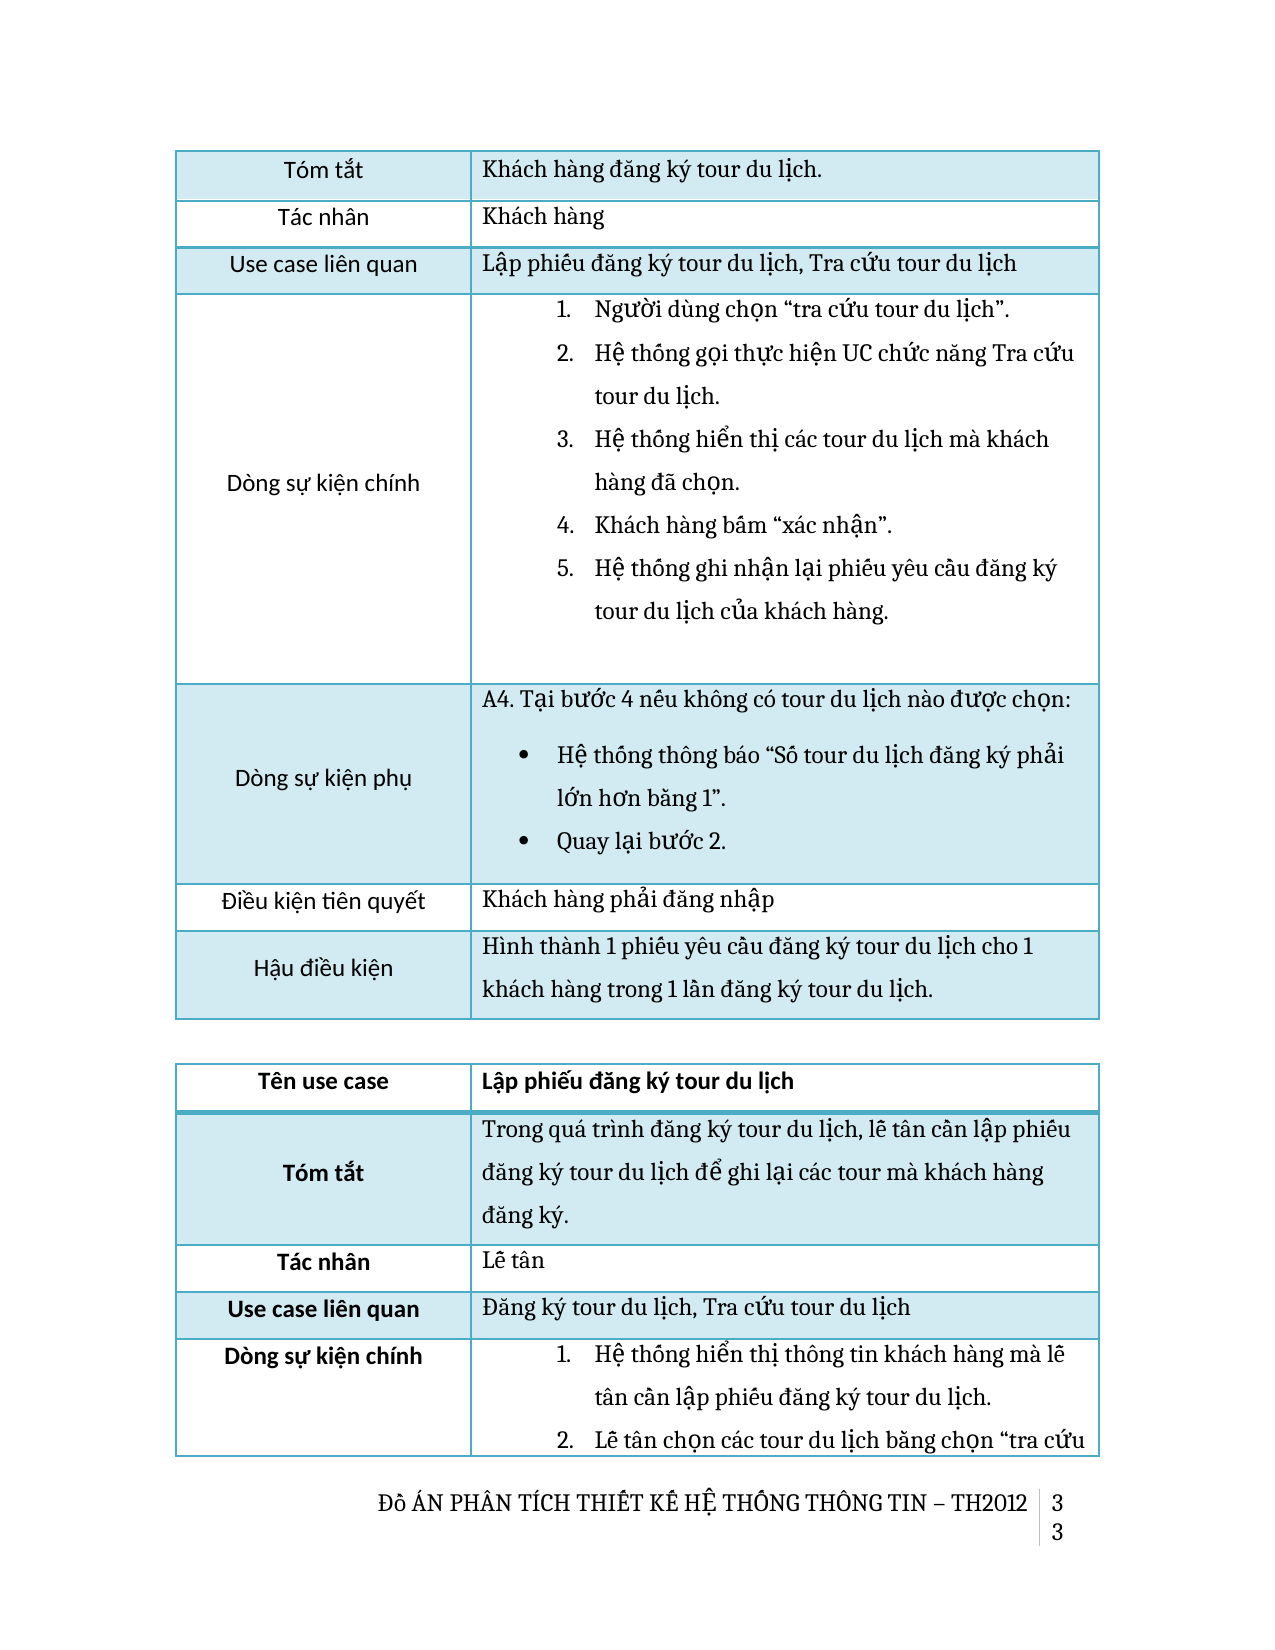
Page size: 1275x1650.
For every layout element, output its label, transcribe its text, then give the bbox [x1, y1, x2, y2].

table_cell Người dùng chọn “tra cứu tour du lịch”. Hệ thống gọi thực hiện UC chức năng Tra cứu tour du lịch. Hệ thống hiển thị các tour du lịch mà khách hàng đã chọn. Khách hàng bấm “xác nhận”. Hệ thống ghi nhận lại phiếu yêu cầu đăng ký tour du lịch của khách hàng. [472, 295, 1098, 683]
table_cell Hậu điều kiện [177, 932, 470, 1018]
table_cell Khách hàng đăng ký tour du lịch. [472, 152, 1098, 199]
table_cell Tác nhân [177, 1246, 470, 1291]
table_cell Dòng sự kiện chính [177, 295, 470, 683]
table_cell Use case liên quan [177, 249, 470, 293]
table_header Lập phiếu đăng ký tour du lịch [472, 1065, 1098, 1110]
table_header Tên use case [177, 1065, 470, 1110]
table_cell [472, 1340, 1098, 1455]
table_cell Khách hàng [472, 202, 1098, 246]
table_cell Dòng sự kiện chính [177, 1340, 470, 1455]
table_cell Use case liên quan [177, 1293, 470, 1338]
table_cell Lập phiếu đăng ký tour du lịch, Tra cứu tour du lịch [472, 249, 1098, 293]
table_cell Lễ tân [472, 1246, 1098, 1291]
table_cell Điều kiện tiên quyết [177, 885, 470, 930]
table_cell Trong quá trình đăng ký tour du lịch, lễ tân cần lập phiếu đăng ký tour du lịch để ghi lại các tour mà khách hàng đăng ký. [472, 1115, 1098, 1244]
table_cell Khách hàng phải đăng nhập [472, 885, 1098, 930]
table_cell A4. Tại bước 4 nếu không có tour du lịch nào được chọn: Hệ thống thông báo “Số tour du lịch đăng ký phải lớn hơn bằng 1”. Quay lại bước 2. [472, 685, 1098, 883]
table_cell Tóm tắt [177, 152, 470, 199]
table_cell Tóm tắt [177, 1115, 470, 1244]
table_cell Dòng sự kiện phụ [177, 685, 470, 883]
table_cell Hình thành 1 phiếu yêu cầu đăng ký tour du lịch cho 1 khách hàng trong 1 lần đăng ký tour du lịch. [472, 932, 1098, 1018]
table_cell Tác nhân [177, 202, 470, 246]
table_cell Đăng ký tour du lịch, Tra cứu tour du lịch [472, 1293, 1098, 1338]
